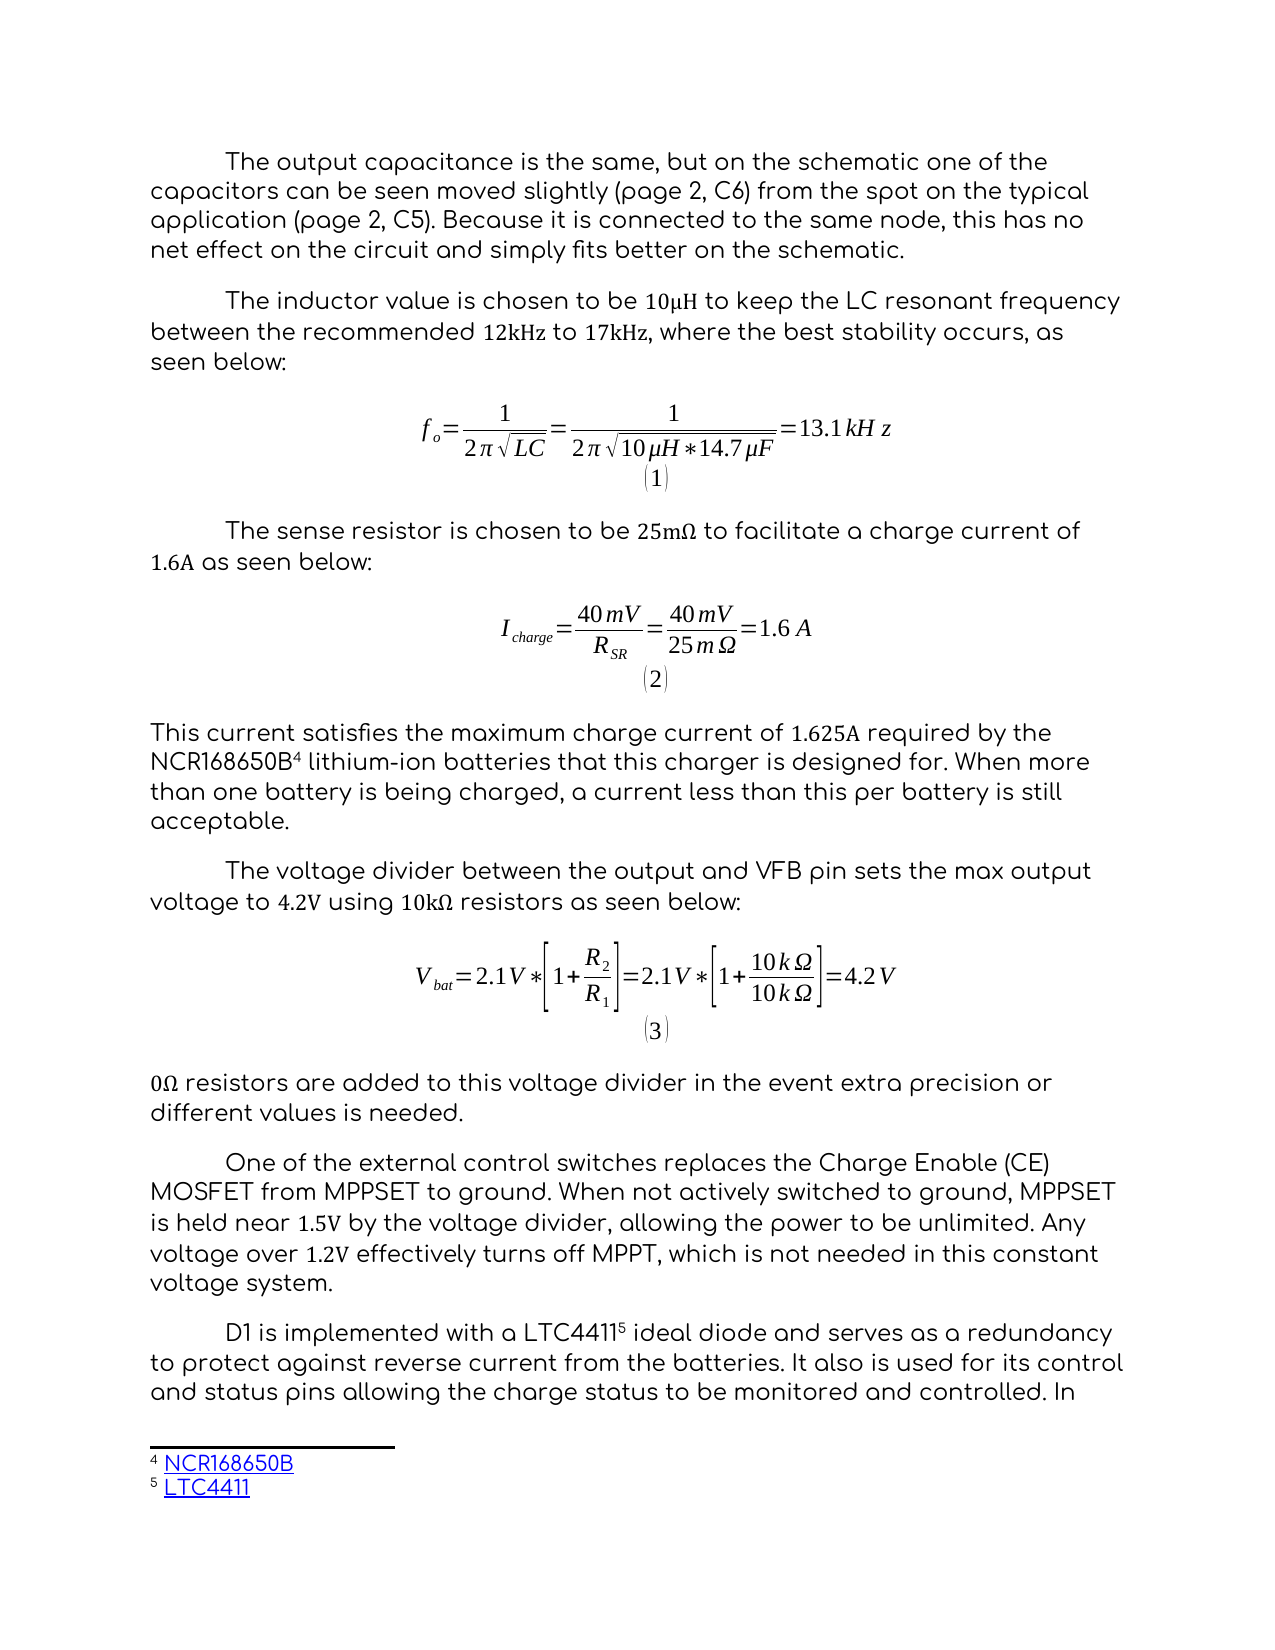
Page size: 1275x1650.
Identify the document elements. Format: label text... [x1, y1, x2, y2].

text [150, 1322, 1125, 1406]
text The inductor value is chosen to be 10µH to keep the LC resonant frequency between the recommended 12kHz to 17kHz, where the best stability occurs, as seen below: [150, 288, 1125, 375]
text The voltage divider between the output and VFB pin sets the max output voltage to 4.2V using 10kΩ resistors as seen below: [150, 859, 1125, 916]
text 0Ω resistors are added to this voltage divider in the event extra precision or different values is needed. [150, 1070, 1125, 1126]
text One of the external control switches replaces the Charge Enable (CE) MOSFET from MPPSET to ground. When not actively switched to ground, MPPSET is held near 1.5V by the voltage divider, allowing the power to be unlimited. Any voltage over 1.2V effectively turns off MPPT, which is not needed in this constant voltage system. [150, 1151, 1125, 1297]
text The sense resistor is chosen to be 25mΩ to facilitate a charge current of 1.6A as seen below: [150, 517, 1125, 576]
text This current satisfies the maximum charge current of 1.625A required by the NCR168650B lithium-ion batteries that this charger is designed for. When more than one battery is being charged, a current less than this per battery is still acceptable. [150, 719, 1125, 834]
text The output capacitance is the same, but on the schematic one of the capacitors can be seen moved slightly (page 2, C6) from the spot on the typical application (page 2, C5). Because it is connected to the same node, this has no net effect on the circuit and simply fits better on the schematic. [150, 150, 1125, 263]
